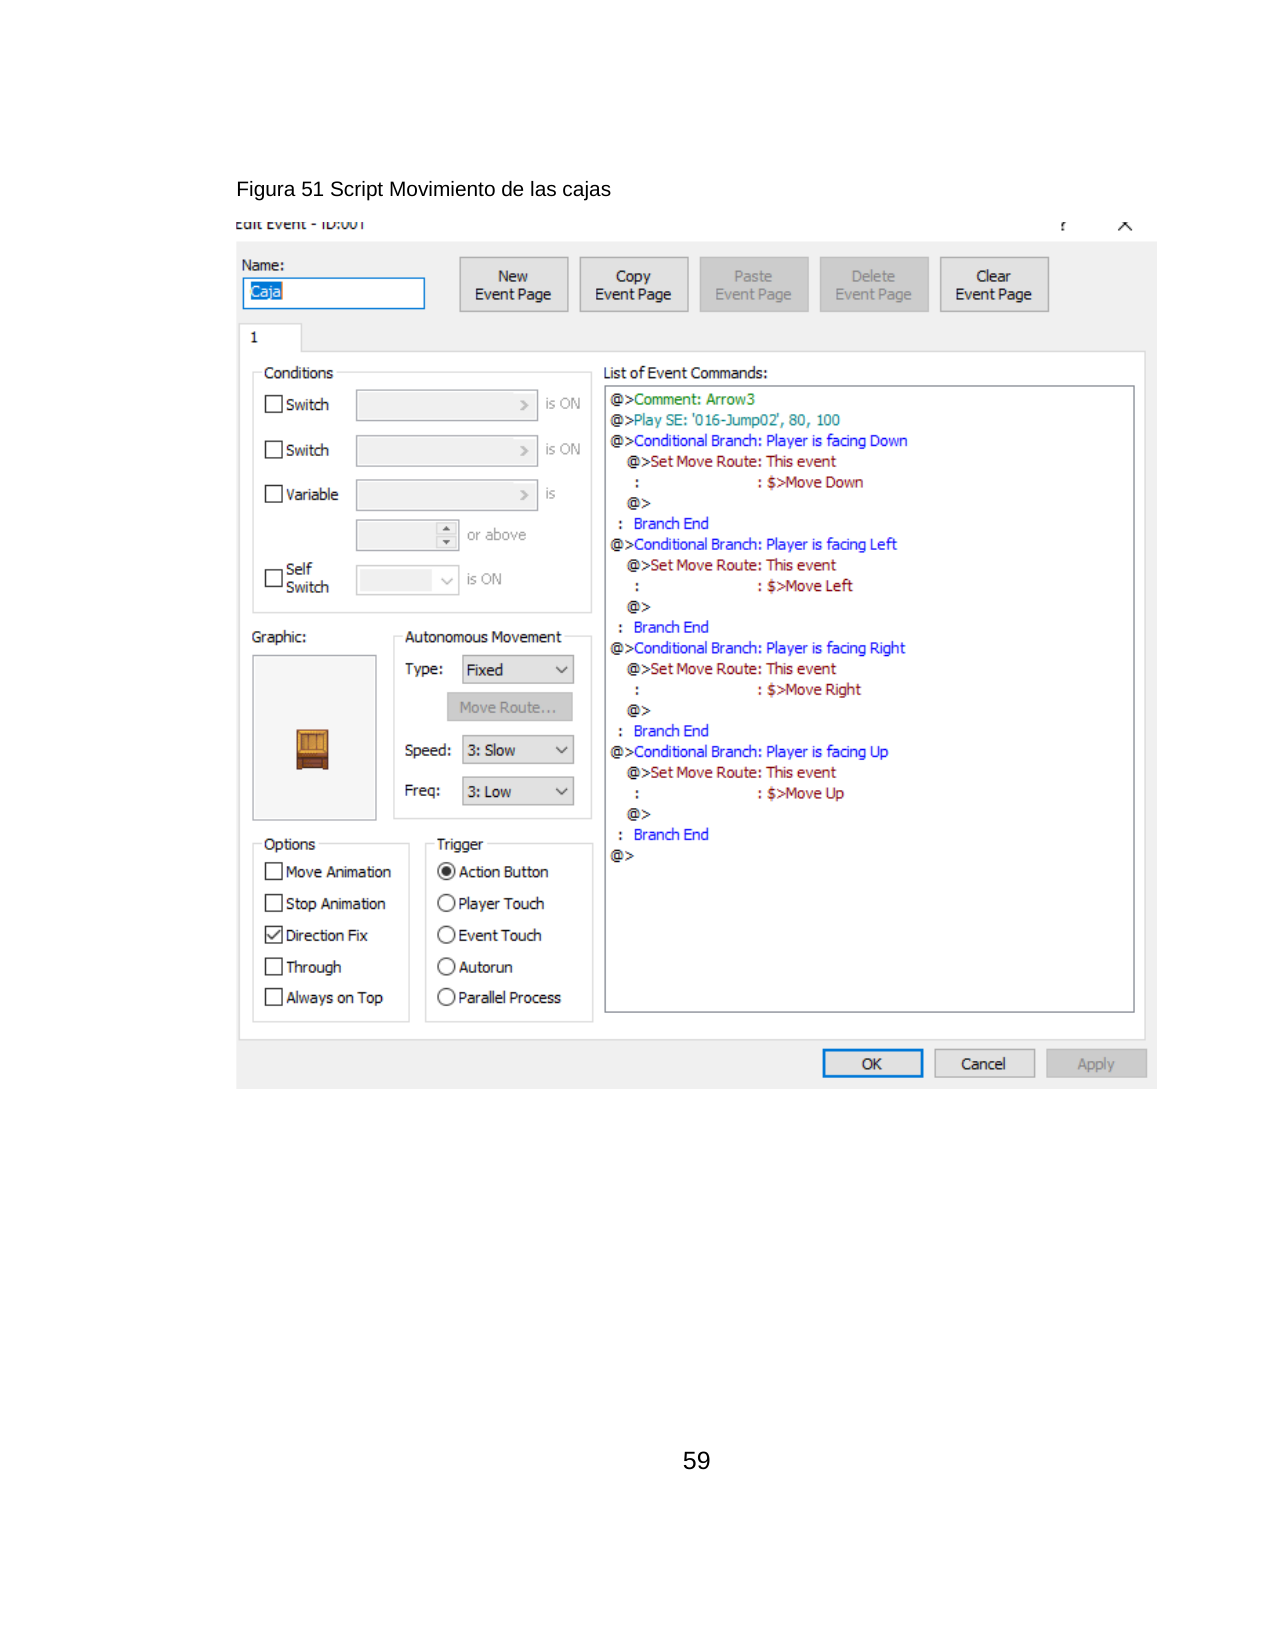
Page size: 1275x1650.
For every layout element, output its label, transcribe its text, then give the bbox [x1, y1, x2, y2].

text Figura 51 Script Movimiento de las cajas [236, 177, 1157, 201]
picture [236, 222, 1157, 1089]
